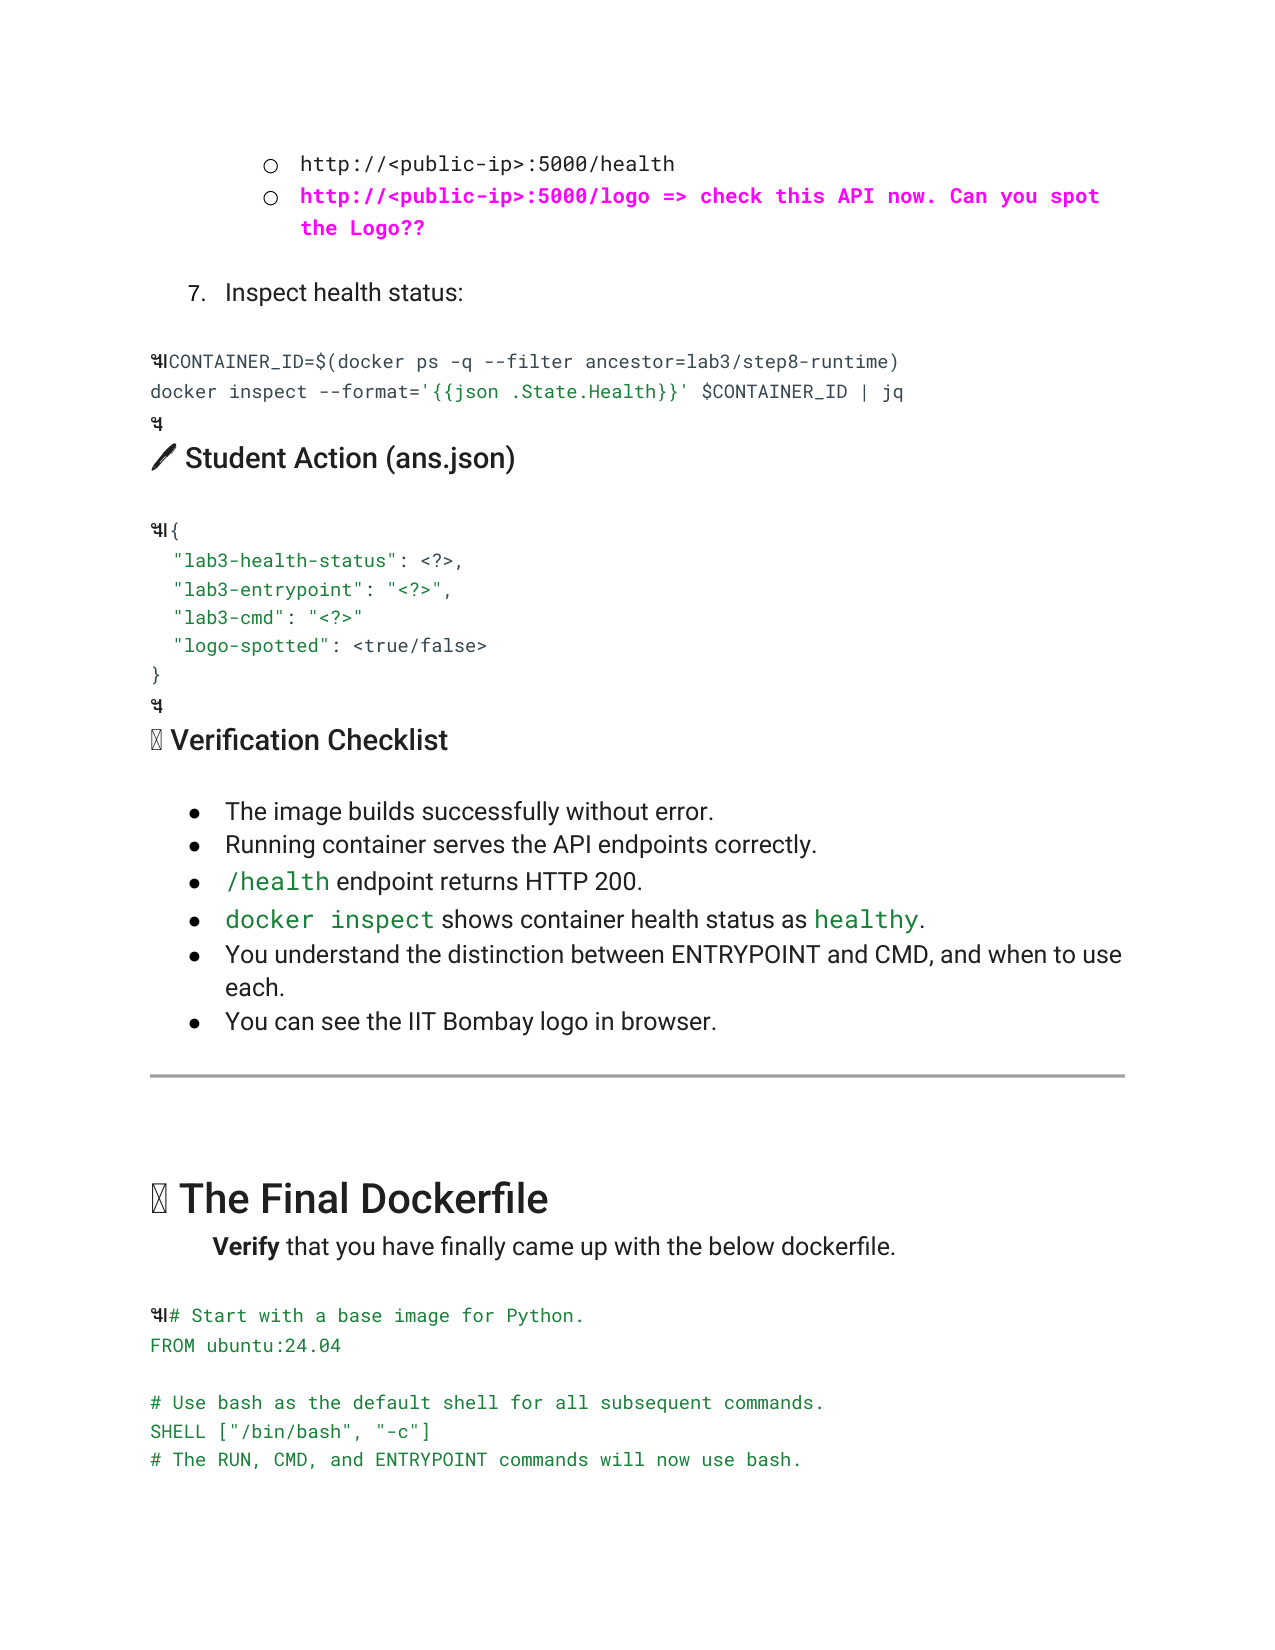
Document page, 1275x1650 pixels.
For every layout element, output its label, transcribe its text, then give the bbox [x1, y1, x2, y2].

text  [150, 690, 1125, 719]
text # Use bash as the default shell for all subsequent commands. [150, 1390, 1125, 1415]
list /health endpoint returns HTTP 200. [187, 864, 1125, 897]
text "logo-spotted": <true/false> [150, 633, 1125, 658]
list Inspect health status: [187, 278, 1125, 308]
subtitle 🏁 The Final Dockerfile [150, 1175, 1125, 1224]
text "lab3-cmd": "<?>" [150, 605, 1125, 629]
text SHELL ["/bin/bash", "-c"] [150, 1418, 1125, 1443]
text { [150, 514, 1125, 543]
list Running container serves the API endpoints correctly. [187, 830, 1125, 859]
text # The RUN, CMD, and ENTRYPOINT commands will now use bash. [150, 1447, 1125, 1472]
list You can see the IIT Bombay logo in browser. [187, 1007, 1125, 1036]
text  [150, 408, 1125, 437]
text "lab3-health-status": <?>, [150, 548, 1125, 573]
text docker inspect --format='{{json .State.Health}}' $CONTAINER_ID | jq [150, 379, 1125, 404]
list You understand the distinction between ENTRYPOINT and CMD, and when to use each. [187, 940, 1125, 1003]
text 📌 Verification Checklist [150, 724, 1125, 758]
text "lab3-entrypoint": "<?>", [150, 576, 1125, 601]
text Verify that you have finally came up with the below dockerfile. [212, 1232, 1062, 1261]
list http://<public-ip>:5000/logo => check this API now. Can you spot the Logo?? [262, 182, 1125, 274]
list docker inspect shows container health status as healthy. [187, 902, 1125, 935]
text CONTAINER_ID=$(docker ps -q --filter ancestor=lab3/step8-runtime) [150, 346, 1125, 375]
text FROM ubuntu:24.04 [150, 1333, 1125, 1358]
text 🖊️ Student Action (ans.json) [150, 441, 1125, 476]
text } [150, 662, 1125, 686]
text # Start with a base image for Python. [150, 1299, 1125, 1329]
list The image builds successfully without error. [187, 797, 1125, 826]
list http://<public-ip>:5000/health [262, 150, 1125, 177]
